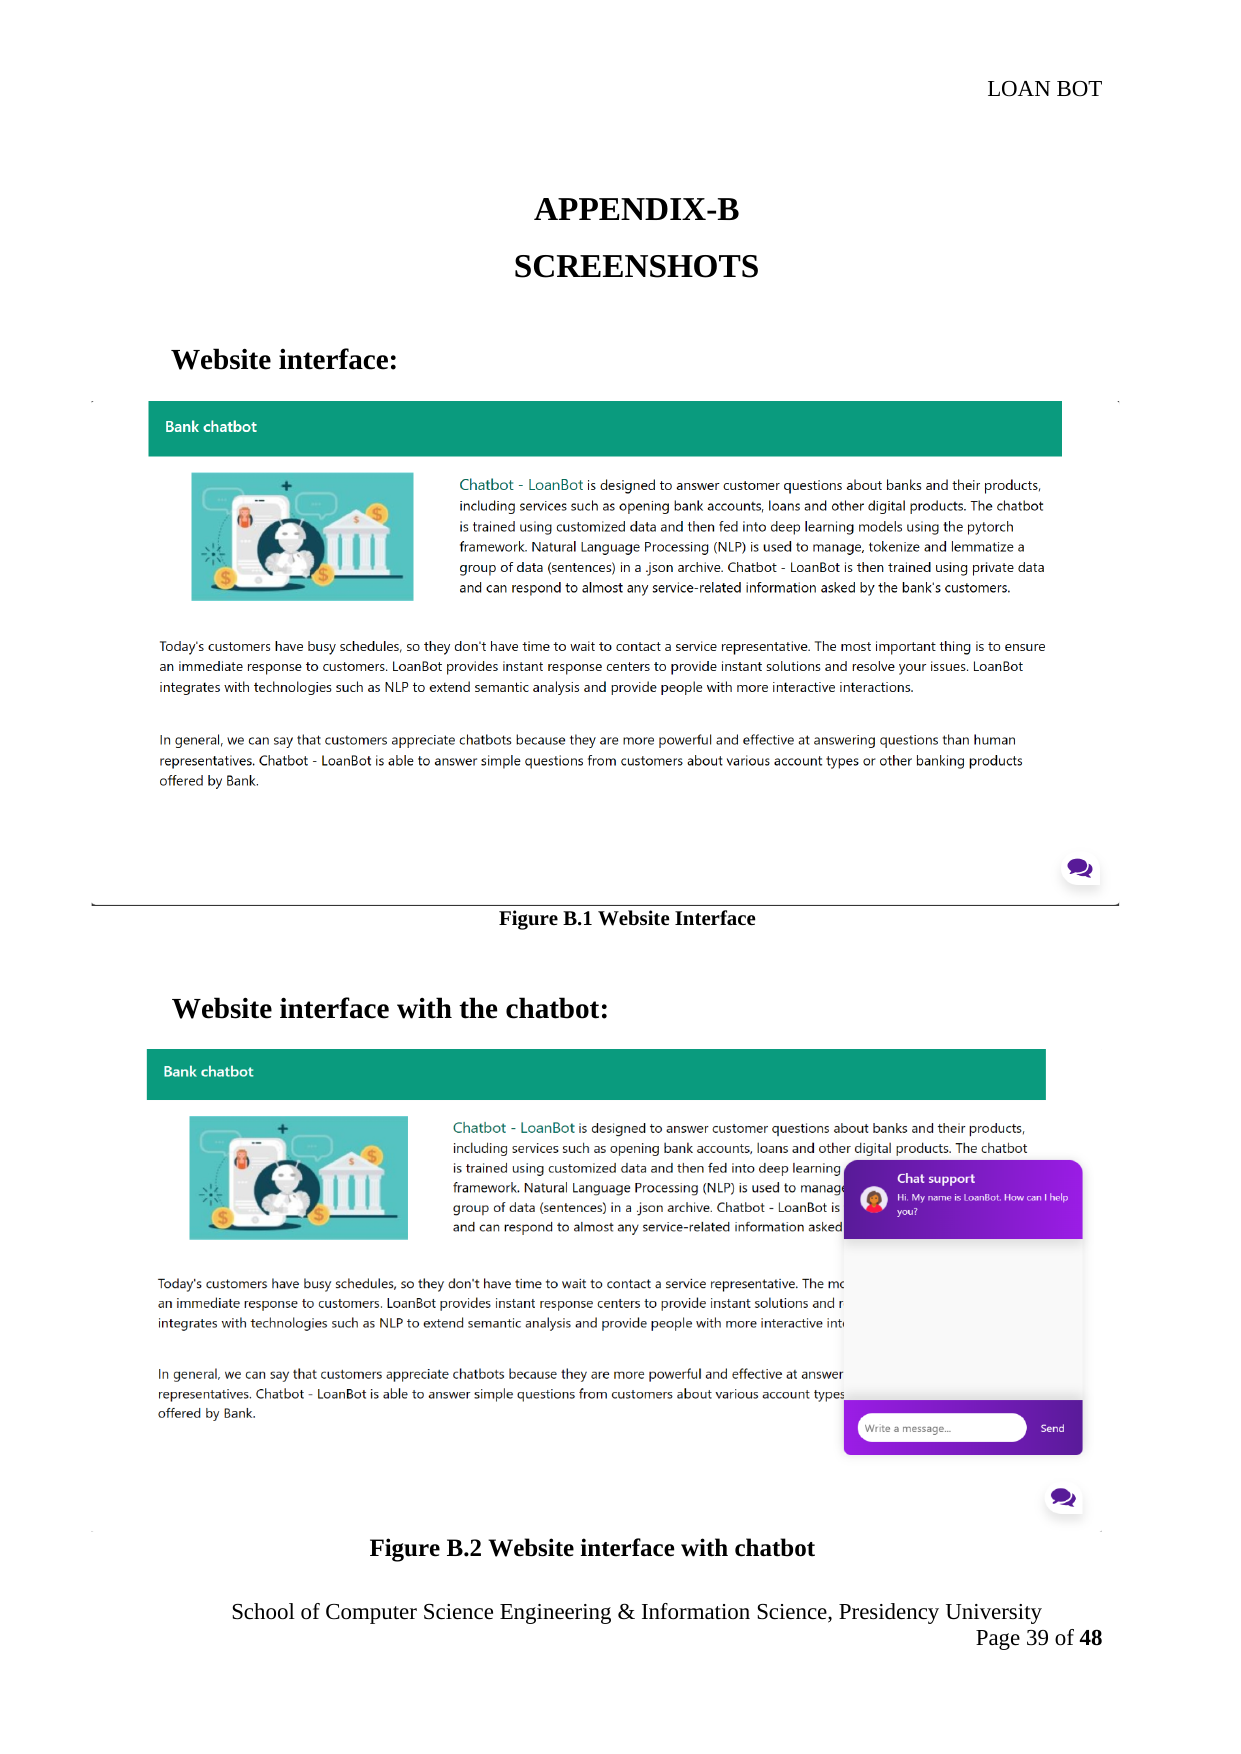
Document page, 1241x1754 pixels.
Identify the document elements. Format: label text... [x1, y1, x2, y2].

text Figure B.2 Website interface with chatbot [92, 1533, 1163, 1561]
subtitle Website interface: [171, 342, 1163, 376]
picture [91, 1049, 1102, 1532]
picture [91, 401, 1120, 906]
text Website interface with the chatbot: [172, 991, 1163, 1024]
subtitle APPENDIX-B SCREENSHOTS [513, 189, 759, 285]
text Figure B.1 Website Interface [92, 906, 1163, 930]
